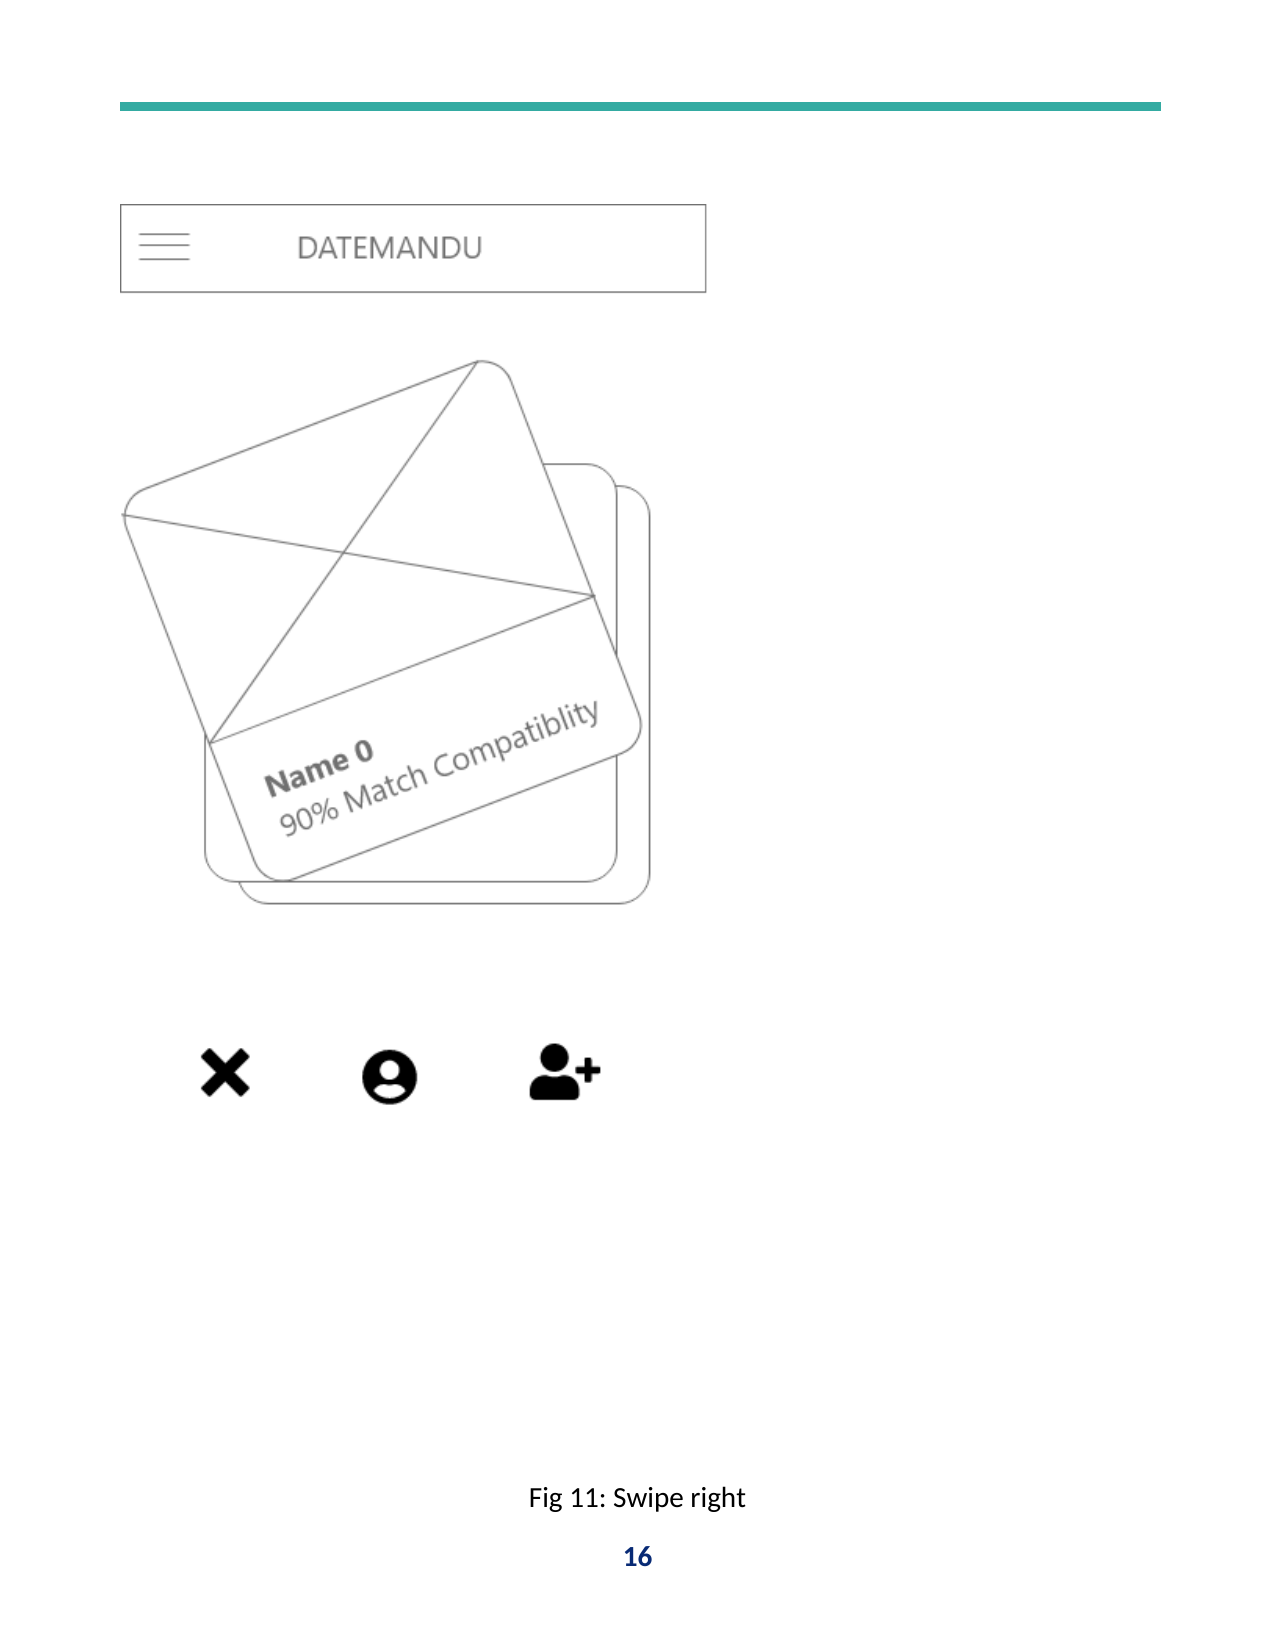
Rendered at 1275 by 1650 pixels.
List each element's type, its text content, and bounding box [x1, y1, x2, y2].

text Fig 11: Swipe right [120, 1479, 1155, 1514]
picture [120, 204, 707, 1474]
